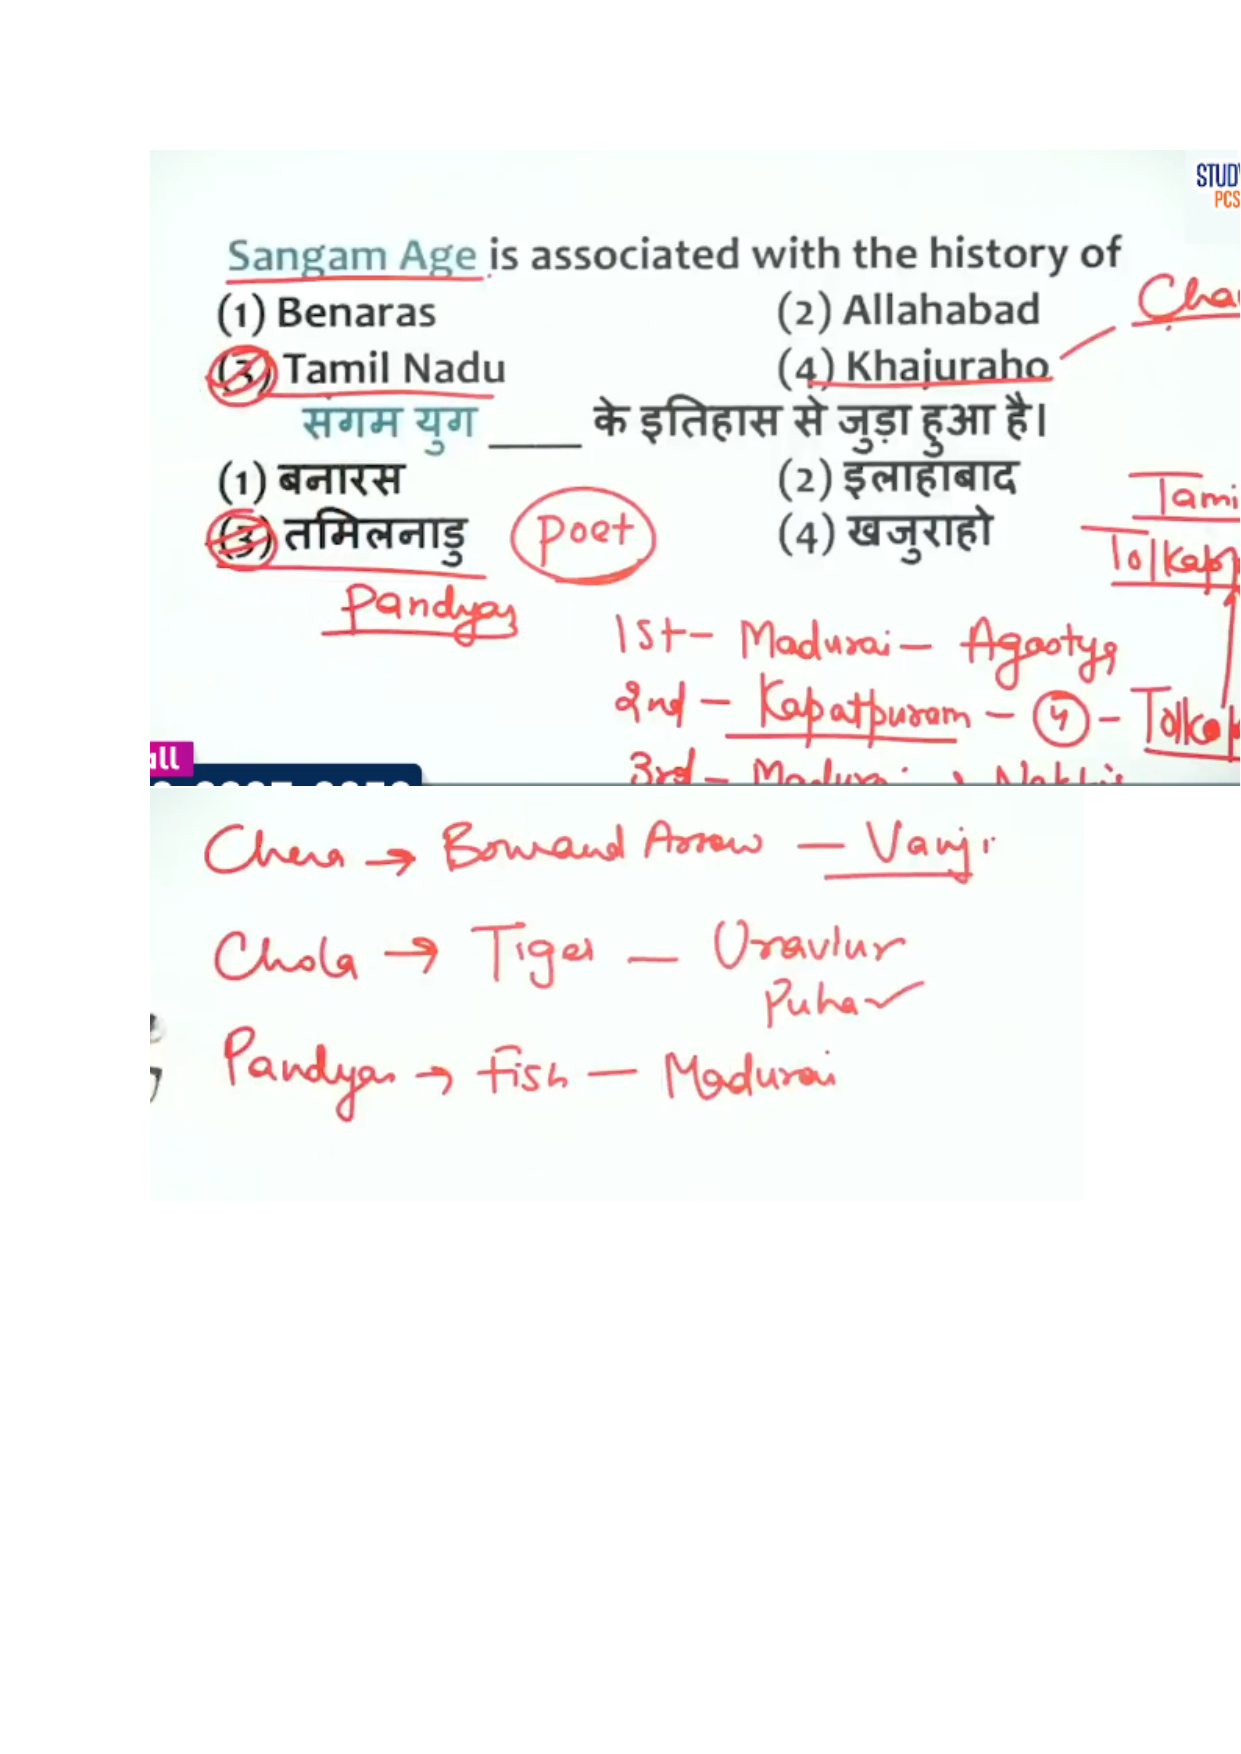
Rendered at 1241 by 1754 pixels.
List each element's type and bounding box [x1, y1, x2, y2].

picture [150, 788, 1085, 1201]
picture [150, 150, 1241, 786]
